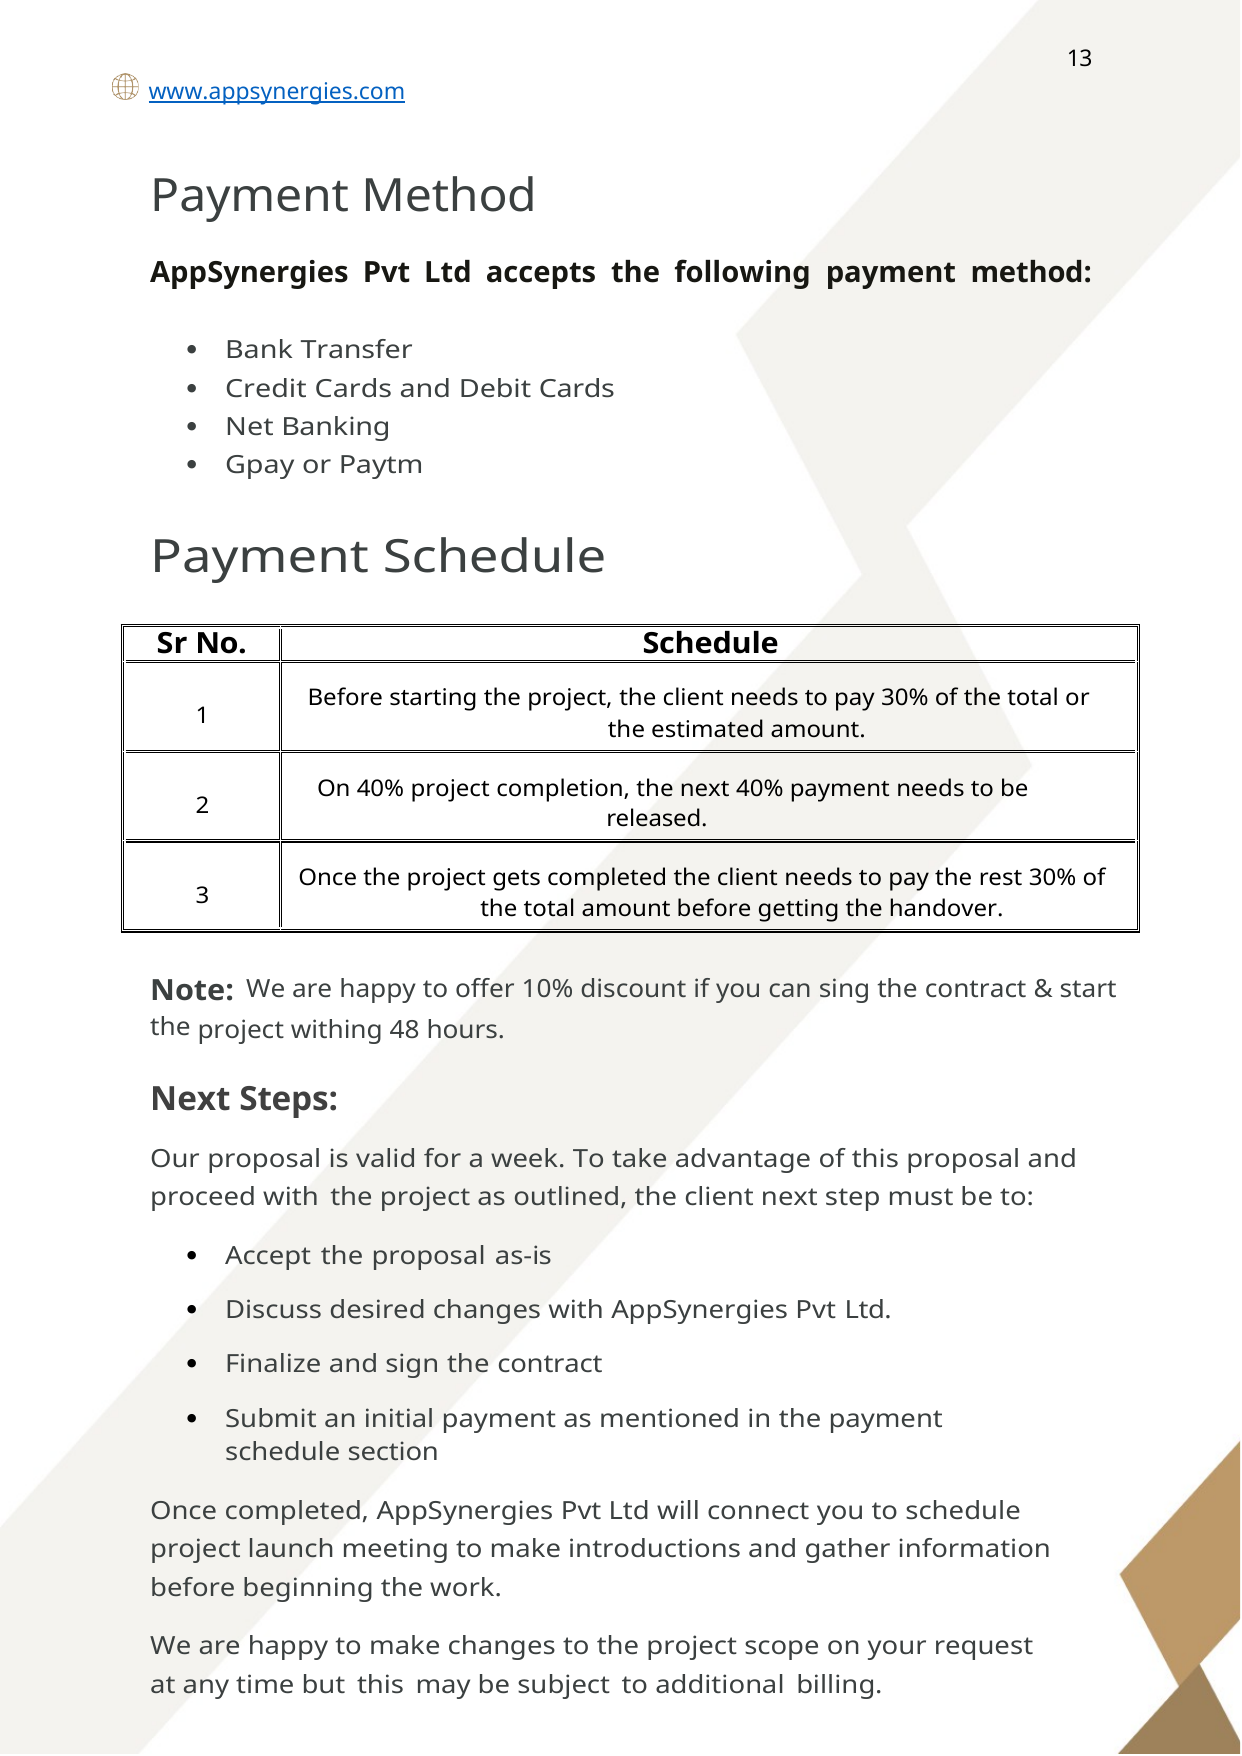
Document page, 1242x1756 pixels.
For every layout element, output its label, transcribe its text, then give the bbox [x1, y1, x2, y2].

text Note: We are happy to offer 10% discount if you can sing the contract & start the project withing 48 hours. [150, 969, 1136, 1046]
text Our proposal is valid for a week. To take advantage of this proposal and proceed with the project as outlined, the client next step must be to: [150, 1141, 1095, 1213]
table_cell Before starting the project, the client needs to pay 30% of the total or the estimated amount. [281, 660, 1138, 750]
table_header Schedule [281, 627, 1137, 660]
list Net Banking [187, 409, 1242, 443]
list Discuss desired changes with AppSynergies Pvt Ltd. [187, 1292, 1242, 1326]
list Finalize and sign the contract [187, 1346, 1242, 1380]
text We are happy to make changes to the project scope on your request at any time but this may be subject to additional billing. [150, 1628, 1042, 1700]
list Credit Cards and Debit Cards [187, 370, 1242, 404]
list Bank Transfer [187, 332, 1242, 366]
text AppSynergies Pvt Ltd accepts the following payment method: [150, 252, 1242, 291]
table_cell 2 [124, 750, 279, 839]
subtitle Payment Schedule [150, 523, 1242, 586]
subtitle Next Steps: [150, 1074, 1242, 1120]
table_cell Once the project gets completed the client needs to pay the rest 30% of the total amount before getting the handover. [281, 839, 1138, 929]
picture [0, 0, 1241, 1754]
list Accept the proposal as-is [187, 1238, 1242, 1272]
table_cell On 40% project completion, the next 40% payment needs to be released. [282, 750, 1137, 839]
text 13 [1067, 42, 1242, 73]
table_cell 1 [122, 660, 281, 750]
list Submit an initial payment as mentioned in the payment schedule section [187, 1401, 1014, 1468]
list Gpay or Paytm [187, 447, 1242, 481]
table_cell 3 [122, 839, 281, 929]
text www.appsynergies.com [112, 73, 1242, 106]
subtitle Payment Method [150, 163, 1242, 225]
table_header Sr No. [122, 625, 281, 660]
text Once completed, AppSynergies Pvt Ltd will connect you to schedule project launch meeting to make introductions and gather information before beginning the work. [150, 1493, 1095, 1604]
